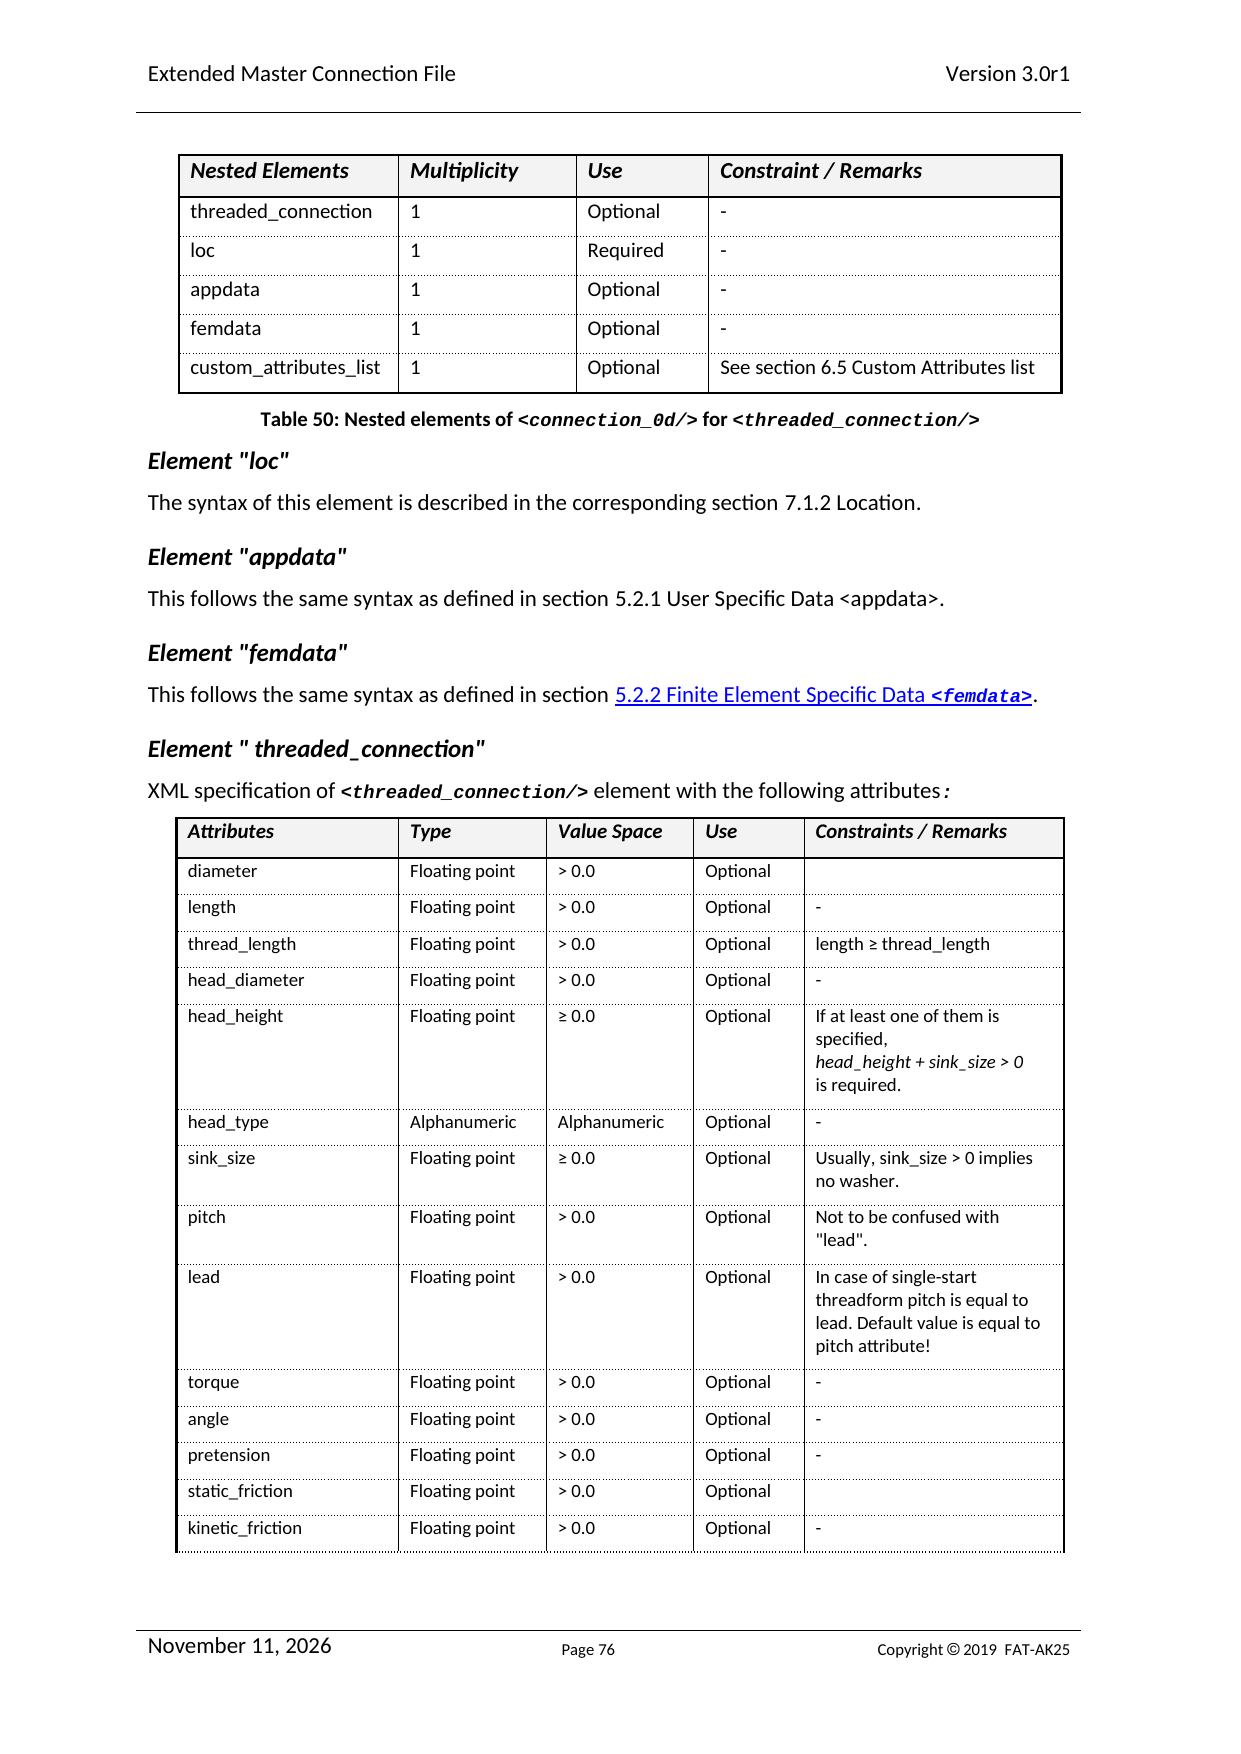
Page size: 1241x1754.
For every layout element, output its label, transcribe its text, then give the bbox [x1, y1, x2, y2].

subtitle Element "loc" [148, 445, 1092, 476]
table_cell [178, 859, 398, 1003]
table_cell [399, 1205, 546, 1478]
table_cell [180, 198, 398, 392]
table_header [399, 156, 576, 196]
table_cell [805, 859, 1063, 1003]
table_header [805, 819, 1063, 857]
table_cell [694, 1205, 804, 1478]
text Element " threaded_connection" [148, 733, 1092, 764]
text The syntax of this element is described in the corresponding section 7.1.2 Location. [148, 488, 1092, 516]
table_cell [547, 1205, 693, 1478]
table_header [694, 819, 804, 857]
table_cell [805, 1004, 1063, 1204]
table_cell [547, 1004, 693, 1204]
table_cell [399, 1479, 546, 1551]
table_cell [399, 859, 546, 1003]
text This follows the same syntax as defined in section 5.2.2 Finite Element Specific Data <femdata>. [148, 680, 1092, 708]
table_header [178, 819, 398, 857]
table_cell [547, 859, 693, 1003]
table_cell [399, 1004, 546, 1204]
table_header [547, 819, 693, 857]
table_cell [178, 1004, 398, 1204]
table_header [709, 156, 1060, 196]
text Element "femdata" [148, 637, 1092, 668]
text XML specification of <threaded_connection/> element with the following attributes: [148, 776, 1092, 804]
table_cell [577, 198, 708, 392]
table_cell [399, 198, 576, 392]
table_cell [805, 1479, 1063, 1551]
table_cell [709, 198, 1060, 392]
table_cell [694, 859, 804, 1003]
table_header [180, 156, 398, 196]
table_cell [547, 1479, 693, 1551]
text This follows the same syntax as defined in section 5.2.1 User Specific Data <appdata>. [148, 584, 1092, 612]
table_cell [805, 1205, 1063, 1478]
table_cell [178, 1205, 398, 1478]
text Element "appdata" [148, 541, 1092, 572]
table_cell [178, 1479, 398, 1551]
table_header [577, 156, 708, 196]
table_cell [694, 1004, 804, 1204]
text Table 50: Nested elements of <connection_0d/> for <threaded_connection/> [148, 407, 1092, 432]
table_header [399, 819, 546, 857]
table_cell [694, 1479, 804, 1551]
